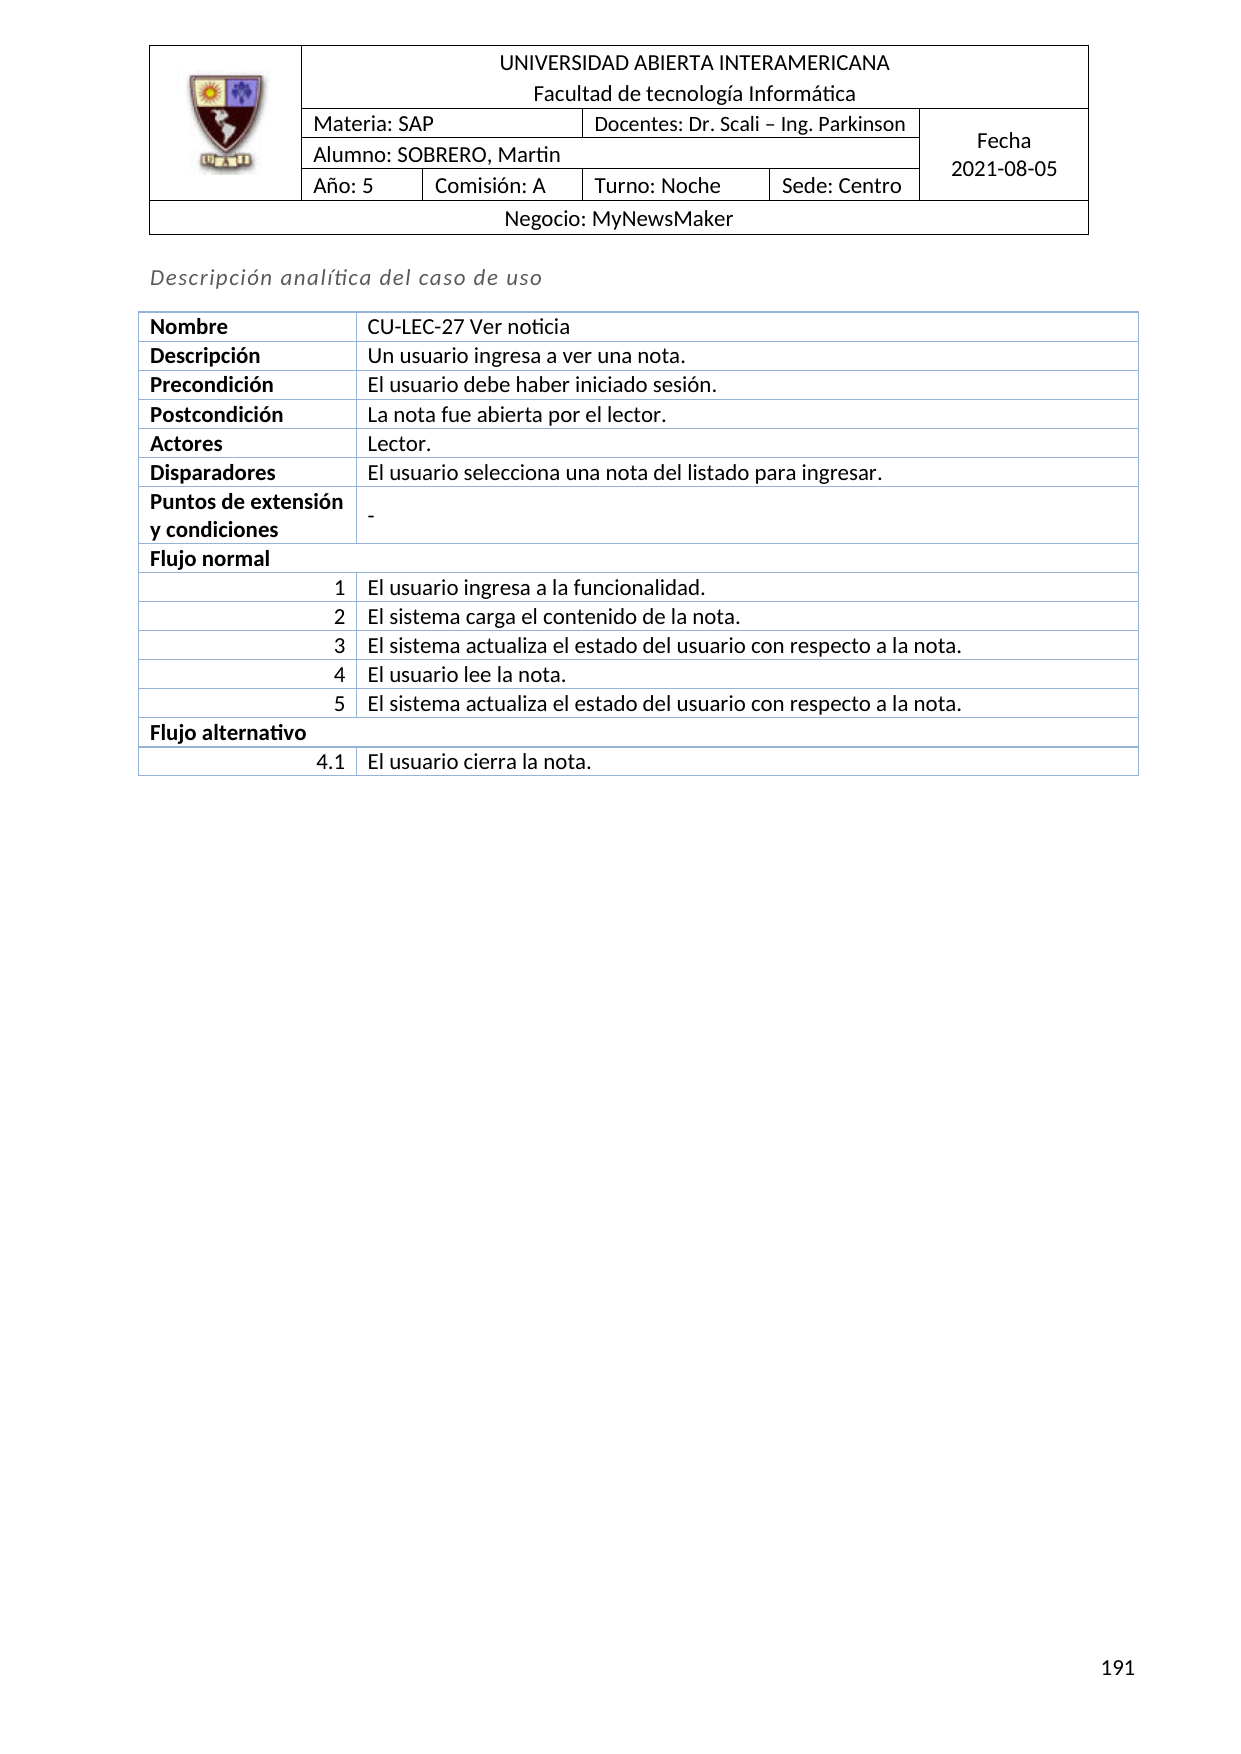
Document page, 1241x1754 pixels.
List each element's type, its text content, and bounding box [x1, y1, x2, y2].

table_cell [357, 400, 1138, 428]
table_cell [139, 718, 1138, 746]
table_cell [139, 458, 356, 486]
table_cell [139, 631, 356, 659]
picture [175, 67, 276, 180]
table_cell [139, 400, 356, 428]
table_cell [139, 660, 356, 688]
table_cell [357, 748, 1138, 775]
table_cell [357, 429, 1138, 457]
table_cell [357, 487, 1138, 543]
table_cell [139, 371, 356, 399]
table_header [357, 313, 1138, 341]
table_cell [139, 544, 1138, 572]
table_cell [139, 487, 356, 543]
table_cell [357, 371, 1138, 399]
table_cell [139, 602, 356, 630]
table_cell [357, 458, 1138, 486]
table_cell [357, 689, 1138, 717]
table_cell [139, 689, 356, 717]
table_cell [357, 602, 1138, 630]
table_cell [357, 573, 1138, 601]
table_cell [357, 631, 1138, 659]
subtitle Descripción analítica del caso de uso [150, 263, 1135, 291]
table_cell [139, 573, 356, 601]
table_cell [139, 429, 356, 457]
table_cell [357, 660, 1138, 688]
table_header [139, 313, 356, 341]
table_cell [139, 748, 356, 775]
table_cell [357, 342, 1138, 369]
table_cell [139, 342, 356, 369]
